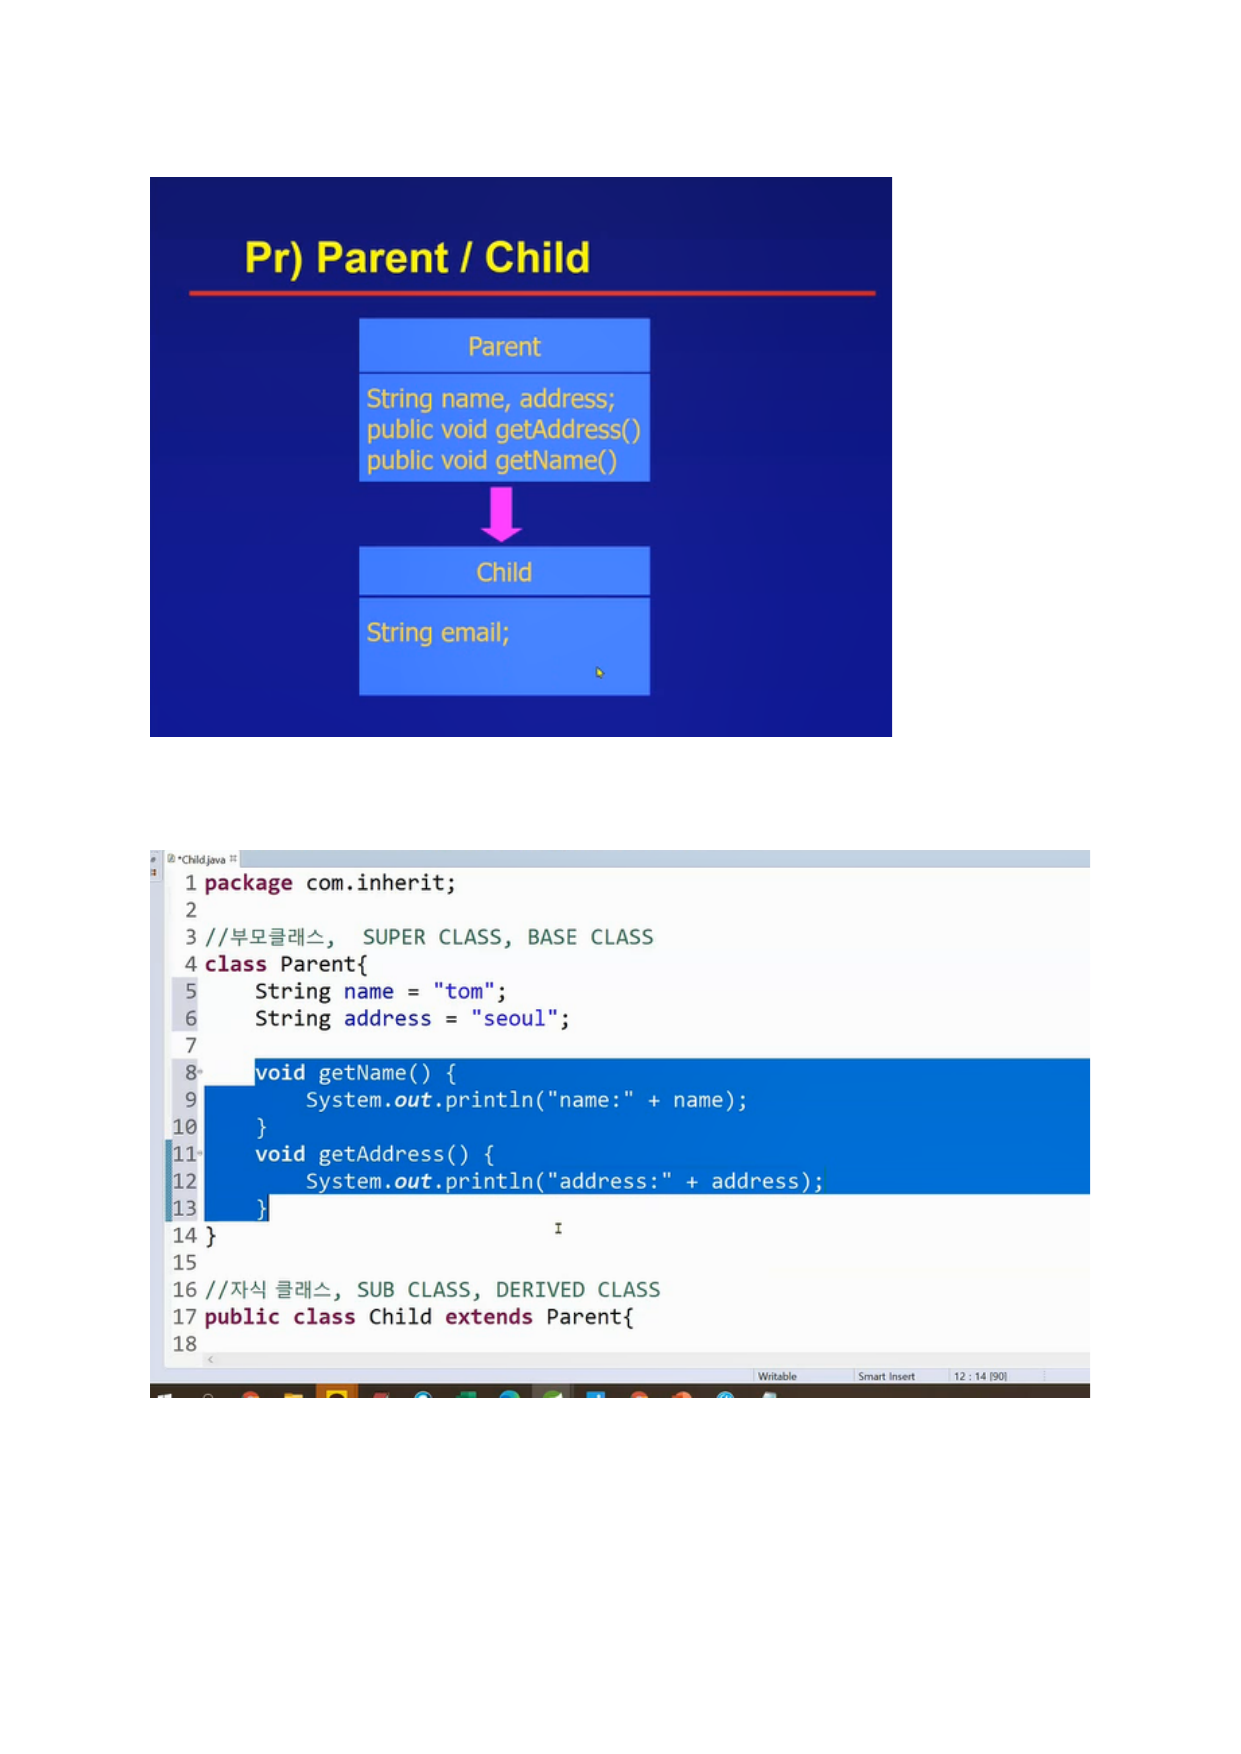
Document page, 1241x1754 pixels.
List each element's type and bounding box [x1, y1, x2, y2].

picture [150, 177, 893, 737]
picture [150, 850, 1091, 1398]
